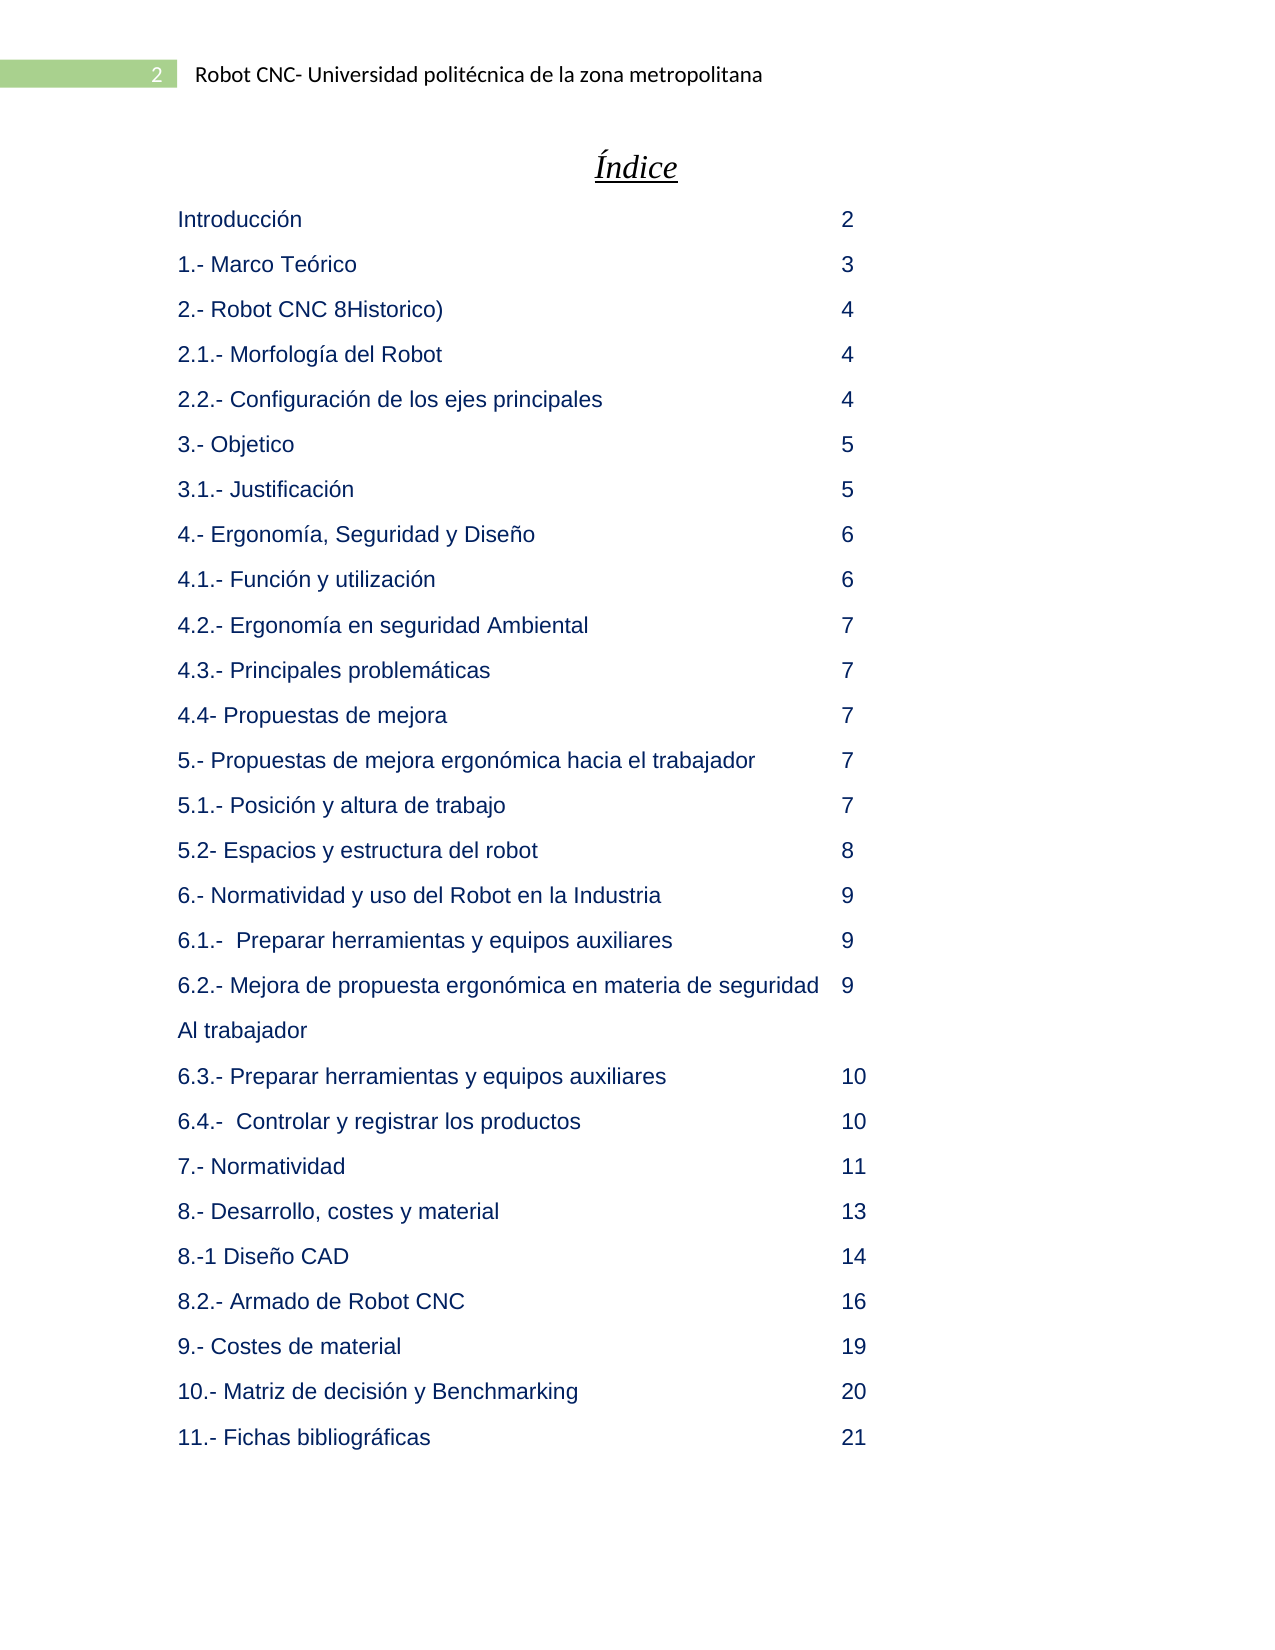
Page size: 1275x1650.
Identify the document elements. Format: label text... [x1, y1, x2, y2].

text 3.- Objetico 5 [177, 431, 1098, 457]
text 3.1.- Justificación 5 [177, 476, 1098, 503]
text 5.1.- Posición y altura de trabajo 7 [177, 792, 1098, 818]
text 2.2.- Configuración de los ejes principales 4 [177, 386, 1098, 412]
text 10.- Matriz de decisión y Benchmarking 20 [177, 1378, 1098, 1405]
text 2.1.- Morfología del Robot 4 [177, 341, 1098, 367]
text 1.- Marco Teórico 3 [177, 251, 1098, 277]
text 8.- Desarrollo, costes y material 13 [177, 1198, 1098, 1224]
text 6.4.- Controlar y registrar los productos 10 [177, 1108, 1098, 1134]
text 4.1.- Función y utilización 6 [177, 566, 1098, 593]
text Introducción 2 [177, 206, 1098, 232]
text 5.2- Espacios y estructura del robot 8 [177, 837, 1098, 863]
text 8.-1 Diseño CAD 14 [177, 1243, 1098, 1269]
text Al trabajador [177, 1017, 1098, 1044]
text 6.- Normatividad y uso del Robot en la Industria 9 [177, 882, 1098, 908]
text 6.2.- Mejora de propuesta ergonómica en materia de seguridad 9 [177, 972, 1098, 999]
text 7.- Normatividad 11 [177, 1153, 1098, 1179]
text 2.- Robot CNC 8Historico) 4 [177, 296, 1098, 322]
text 9.- Costes de material 19 [177, 1333, 1098, 1359]
text Índice [177, 148, 1098, 186]
text 8.2.- Armado de Robot CNC 16 [177, 1288, 1098, 1314]
text 4.- Ergonomía, Seguridad y Diseño 6 [177, 521, 1098, 548]
text 4.2.- Ergonomía en seguridad Ambiental 7 [177, 612, 1098, 638]
text 5.- Propuestas de mejora ergonómica hacia el trabajador 7 [177, 747, 1098, 773]
text 6.3.- Preparar herramientas y equipos auxiliares 10 [177, 1063, 1098, 1089]
text 11.- Fichas bibliográficas 21 [177, 1423, 1098, 1450]
text 6.1.- Preparar herramientas y equipos auxiliares 9 [177, 927, 1098, 954]
text 4.4- Propuestas de mejora 7 [177, 702, 1098, 728]
text 4.3.- Principales problemáticas 7 [177, 657, 1098, 683]
